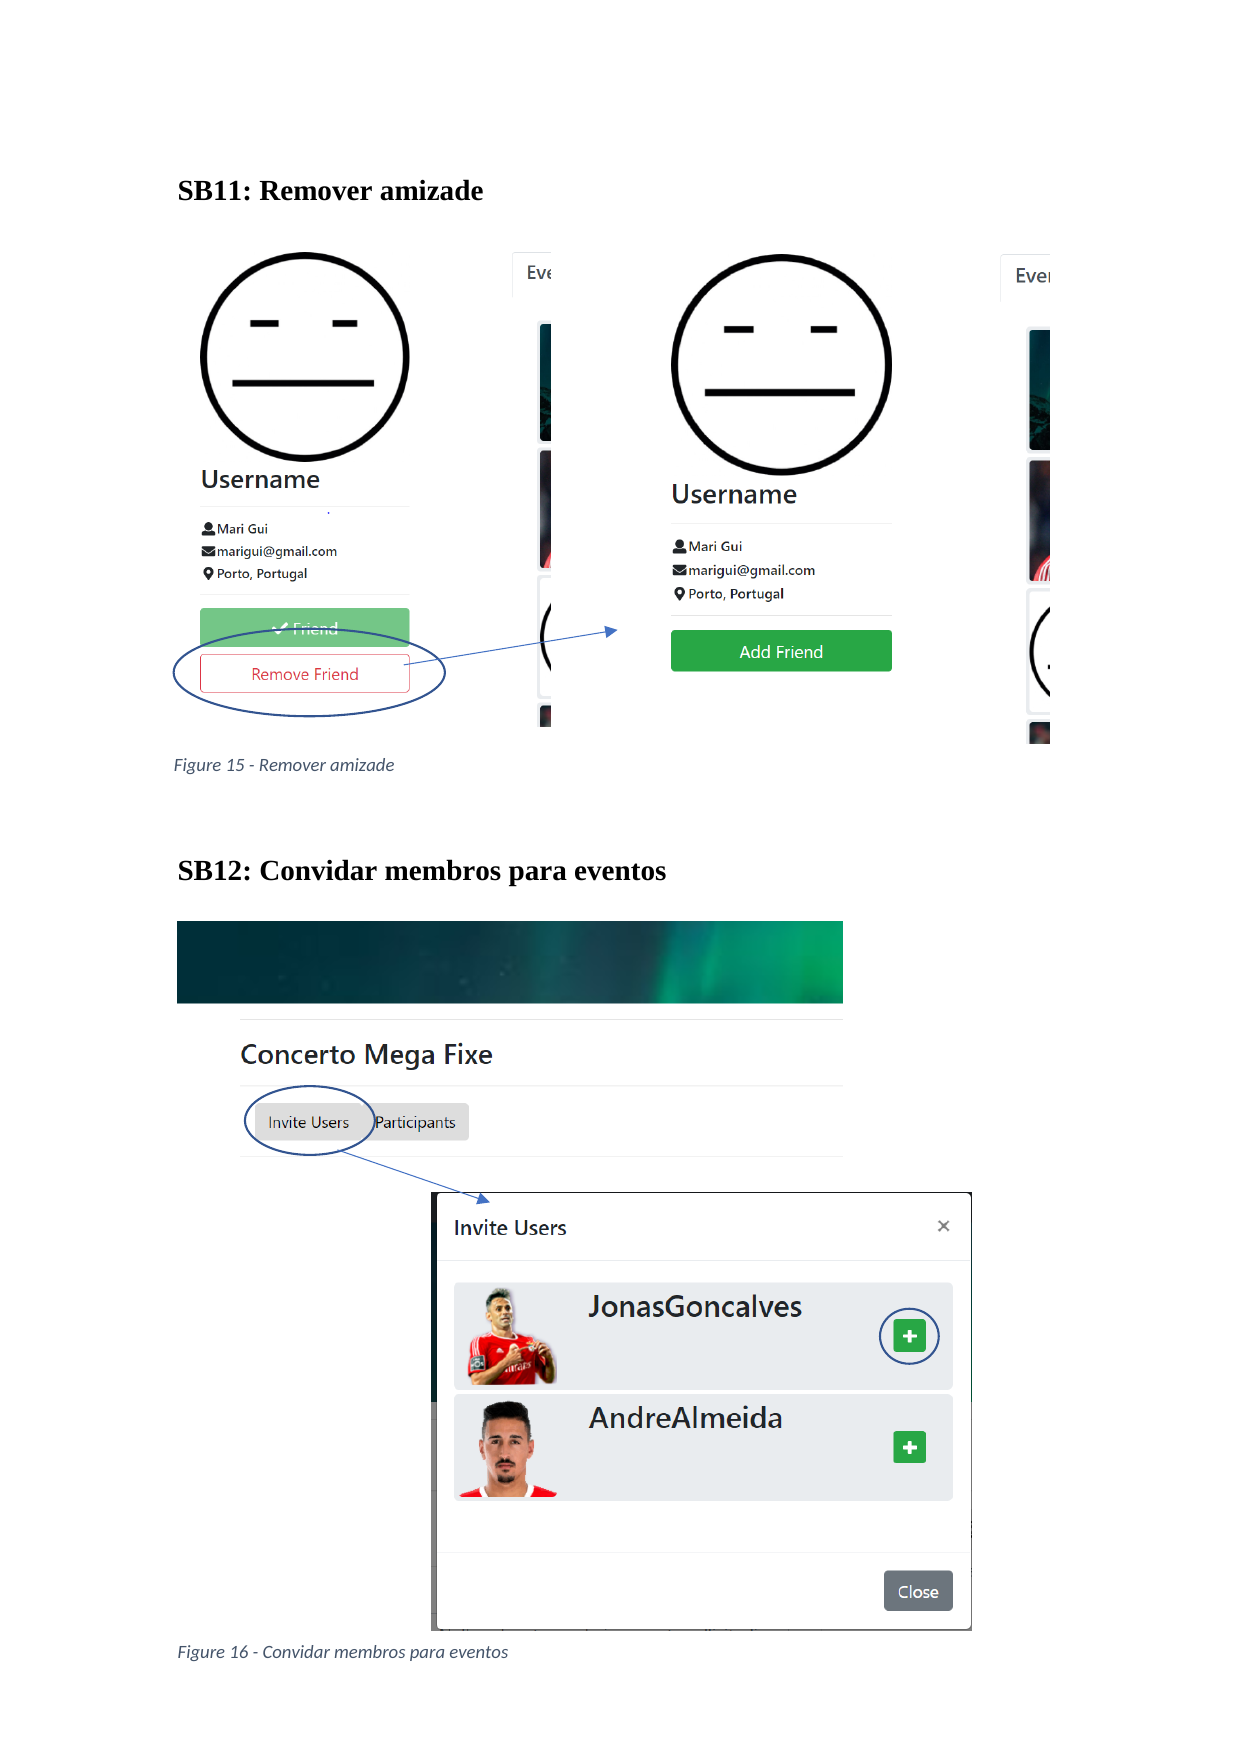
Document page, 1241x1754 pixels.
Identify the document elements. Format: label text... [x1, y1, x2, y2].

picture [177, 921, 843, 1164]
picture [431, 1192, 972, 1631]
picture [645, 242, 1050, 744]
picture [247, 1088, 373, 1153]
picture [177, 244, 551, 659]
picture [177, 630, 443, 715]
picture [465, 1192, 480, 1197]
text SB12: Convidar membros para eventos [177, 853, 1063, 887]
text SB11: Remover amizade [177, 173, 1063, 206]
picture [177, 642, 551, 727]
